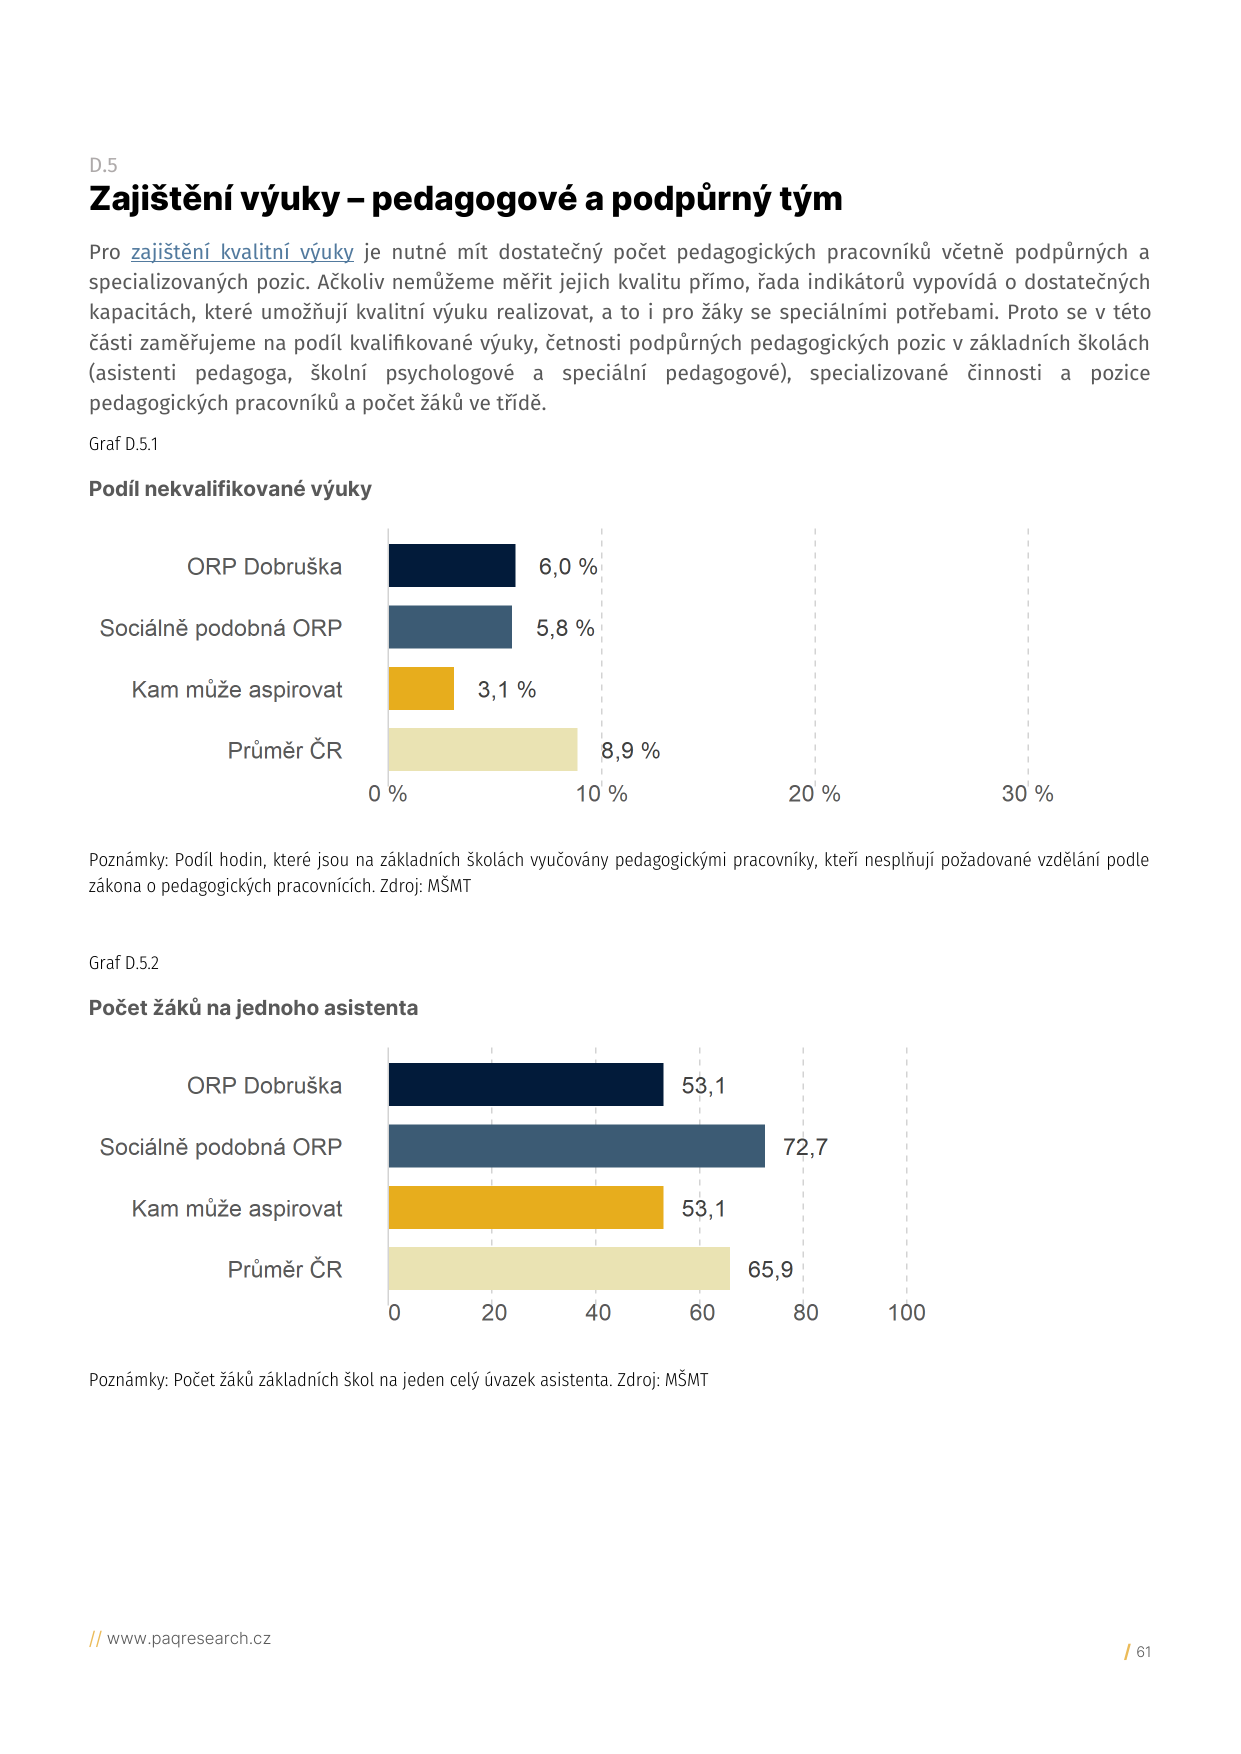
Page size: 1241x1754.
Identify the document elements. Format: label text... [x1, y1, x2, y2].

text Pro zajištění kvalitní výuky je nutné mít dostatečný počet pedagogických pracovníků včetně podpůrných a specializovaných pozic. Ačkoliv nemůžeme měřit jejich kvalitu přímo, řada indikátorů vypovídá o dostatečných kapacitách, které umožňují kvalitní výuku realizovat, a to i pro žáky se speciálními potřebami. Proto se v této části zaměřujeme na podíl kvalifikované výuky, četnosti podpůrných pedagogických pozic v základních školách (asistenti pedagoga, školní psychologové a speciální pedagogové), specializované činnosti a pozice pedagogických pracovníků a počet žáků ve třídě. [89, 235, 1152, 416]
picture [88, 501, 1139, 833]
text D.5 [89, 148, 1152, 178]
subtitle Zajištění výuky – pedagogové a podpůrný tým [89, 178, 1152, 218]
picture [88, 1020, 1139, 1352]
text Graf D.5.2 [89, 952, 1152, 974]
text Počet žáků na jednoho asistenta [89, 990, 1152, 1020]
text Poznámky: Počet žáků základních škol na jeden celý úvazek asistenta. Zdroj: MŠMT [89, 1368, 1152, 1391]
text Graf D.5.1 [89, 433, 1152, 455]
text Poznámky: Podíl hodin, které jsou na základních školách vyučovány pedagogickými pracovníky, kteří nesplňují požadované vzdělání podle zákona o pedagogických pracovnících. Zdroj: MŠMT [89, 849, 1152, 898]
text Podíl nekvalifikované výuky [89, 471, 1152, 501]
